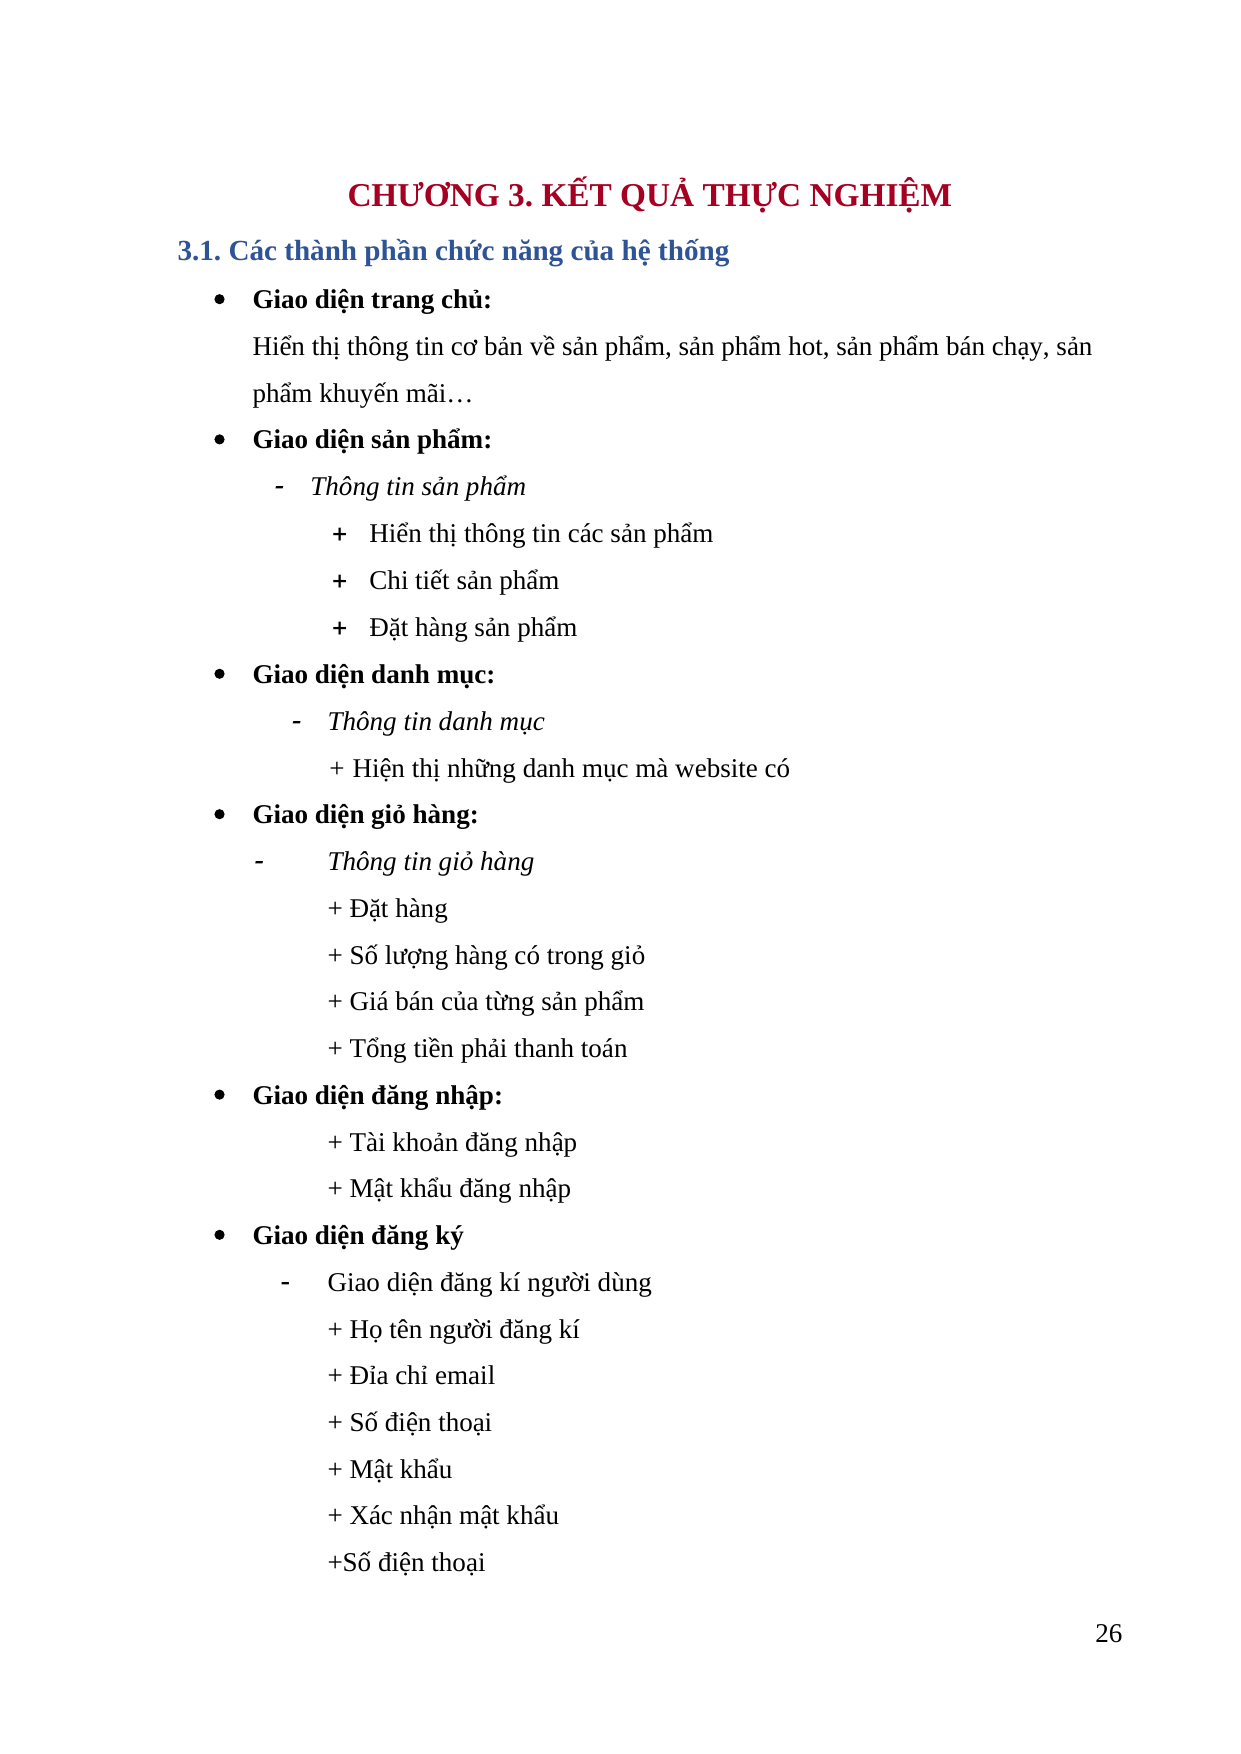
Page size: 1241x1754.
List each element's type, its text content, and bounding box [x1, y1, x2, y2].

text + Giá bán của từng sản phẩm [177, 986, 1122, 1017]
list + Đặt hàng [290, 892, 1122, 923]
list Hiển thị thông tin cơ bản về sản phẩm, sản phẩm hot, sản phẩm bán chạy, sản phẩm khuyến mãi… [252, 330, 1122, 408]
list + Số điện thoại [327, 1406, 1122, 1437]
list Giao diện sản phẩm: [215, 424, 1122, 455]
list + Hiện thị những danh mục mà website có [327, 752, 1122, 783]
list + Họ tên người đăng kí [327, 1313, 1122, 1344]
text + Số lượng hàng có trong giỏ [177, 939, 1122, 970]
list Thông tin giỏ hàng [252, 845, 1122, 877]
list Giao diện trang chủ: [215, 283, 1122, 315]
subtitle 3.1. Các thành phần chức năng của hệ thống [177, 233, 1122, 267]
list + Tài khoản đăng nhập [327, 1126, 1122, 1157]
list +Số điện thoại [327, 1546, 1122, 1577]
list Giao diện danh mục: [215, 658, 1122, 689]
text + Tổng tiền phải thanh toán [177, 1032, 1122, 1063]
subtitle CHƯƠNG 3. KẾT QUẢ THỰC NGHIỆM [177, 176, 1122, 214]
list Giao diện đăng ký [215, 1219, 1122, 1250]
list Giao diện đăng kí người dùng [281, 1266, 1122, 1297]
list + Mật khẩu [327, 1453, 1122, 1484]
list + Xác nhận mật khẩu [327, 1499, 1122, 1531]
list Giao diện giỏ hàng: [215, 798, 1122, 830]
list Giao diện đăng nhập: [215, 1079, 1122, 1110]
list Hiển thị thông tin các sản phẩm [332, 517, 1122, 549]
list Thông tin sản phẩm [273, 471, 1122, 502]
list Chi tiết sản phẩm [332, 564, 1122, 596]
list + Mật khẩu đăng nhập [327, 1172, 1122, 1203]
list Thông tin danh mục [290, 705, 1122, 736]
list + Đỉa chỉ email [327, 1359, 1122, 1391]
list Đặt hàng sản phẩm [332, 611, 1122, 642]
